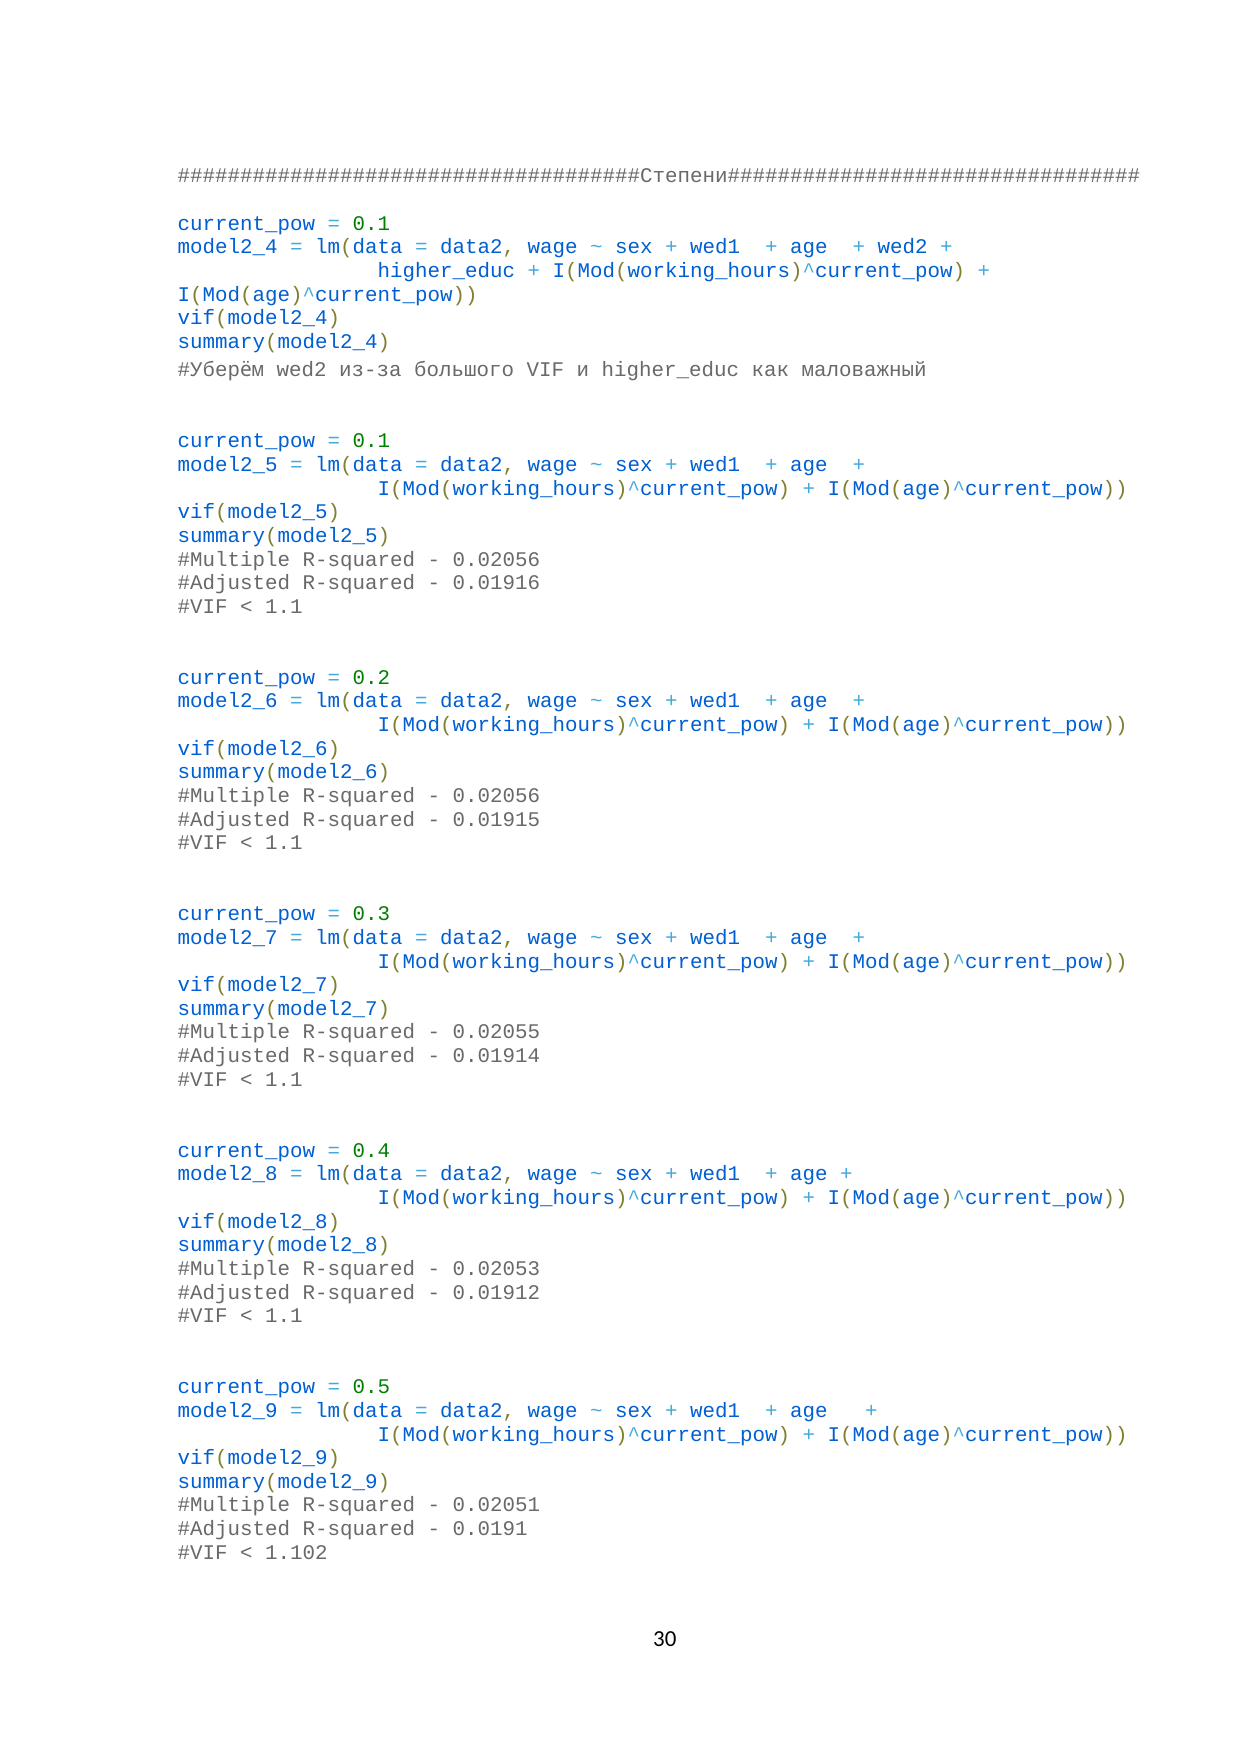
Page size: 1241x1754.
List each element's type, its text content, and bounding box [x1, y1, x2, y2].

text #VIF < 1.1 [177, 1305, 1152, 1329]
text I(Mod(working_hours)^current_pow) + I(Mod(age)^current_pow)) [177, 951, 1152, 974]
text summary(model2_5) [177, 525, 1152, 549]
text model2_9 = lm(data = data2, wage ~ sex + wed1 + age + [177, 1400, 1152, 1423]
text I(Mod(working_hours)^current_pow) + I(Mod(age)^current_pow)) [177, 1187, 1152, 1211]
text summary(model2_8) [177, 1234, 1152, 1258]
text vif(model2_9) [177, 1447, 1152, 1471]
text #VIF < 1.1 [177, 832, 1152, 856]
text #Adjusted R-squared - 0.01914 [177, 1045, 1152, 1069]
text current_pow = 0.2 [177, 667, 1152, 691]
text vif(model2_8) [177, 1211, 1152, 1234]
text #Уберём wed2 из-за большого VIF и higher_educ как маловажный [177, 354, 1152, 383]
text #Adjusted R-squared - 0.01916 [177, 572, 1152, 596]
text vif(model2_7) [177, 974, 1152, 998]
text summary(model2_4) [177, 331, 1152, 354]
text vif(model2_4) [177, 307, 1152, 331]
text #VIF < 1.1 [177, 1069, 1152, 1092]
text #Adjusted R-squared - 0.01912 [177, 1282, 1152, 1305]
text vif(model2_5) [177, 501, 1152, 525]
text #VIF < 1.102 [177, 1542, 1152, 1565]
text #VIF < 1.1 [177, 596, 1152, 619]
text vif(model2_6) [177, 738, 1152, 761]
text model2_4 = lm(data = data2, wage ~ sex + wed1 + age + wed2 + [177, 236, 1152, 260]
text #Multiple R-squared - 0.02051 [177, 1494, 1152, 1518]
text summary(model2_9) [177, 1471, 1152, 1494]
text current_pow = 0.4 [177, 1140, 1152, 1163]
text summary(model2_6) [177, 761, 1152, 785]
text current_pow = 0.5 [177, 1376, 1152, 1400]
text #Multiple R-squared - 0.02053 [177, 1258, 1152, 1282]
text summary(model2_7) [177, 998, 1152, 1022]
text I(Mod(working_hours)^current_pow) + I(Mod(age)^current_pow)) [177, 478, 1152, 501]
text #Multiple R-squared - 0.02056 [177, 785, 1152, 809]
text #Adjusted R-squared - 0.0191 [177, 1518, 1152, 1542]
text model2_7 = lm(data = data2, wage ~ sex + wed1 + age + [177, 927, 1152, 951]
text #####################################Степени################################# [177, 165, 1152, 189]
text model2_5 = lm(data = data2, wage ~ sex + wed1 + age + [177, 454, 1152, 478]
text I(Mod(working_hours)^current_pow) + I(Mod(age)^current_pow)) [177, 714, 1152, 738]
text current_pow = 0.1 [177, 213, 1152, 236]
text current_pow = 0.1 [177, 430, 1152, 454]
text model2_6 = lm(data = data2, wage ~ sex + wed1 + age + [177, 691, 1152, 714]
text #Multiple R-squared - 0.02055 [177, 1022, 1152, 1045]
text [177, 1423, 1152, 1447]
text #Multiple R-squared - 0.02056 [177, 549, 1152, 572]
text #Adjusted R-squared - 0.01915 [177, 809, 1152, 832]
text current_pow = 0.3 [177, 903, 1152, 927]
text model2_8 = lm(data = data2, wage ~ sex + wed1 + age + [177, 1163, 1152, 1187]
text higher_educ + I(Mod(working_hours)^current_pow) + I(Mod(age)^current_pow)) [177, 260, 1152, 307]
